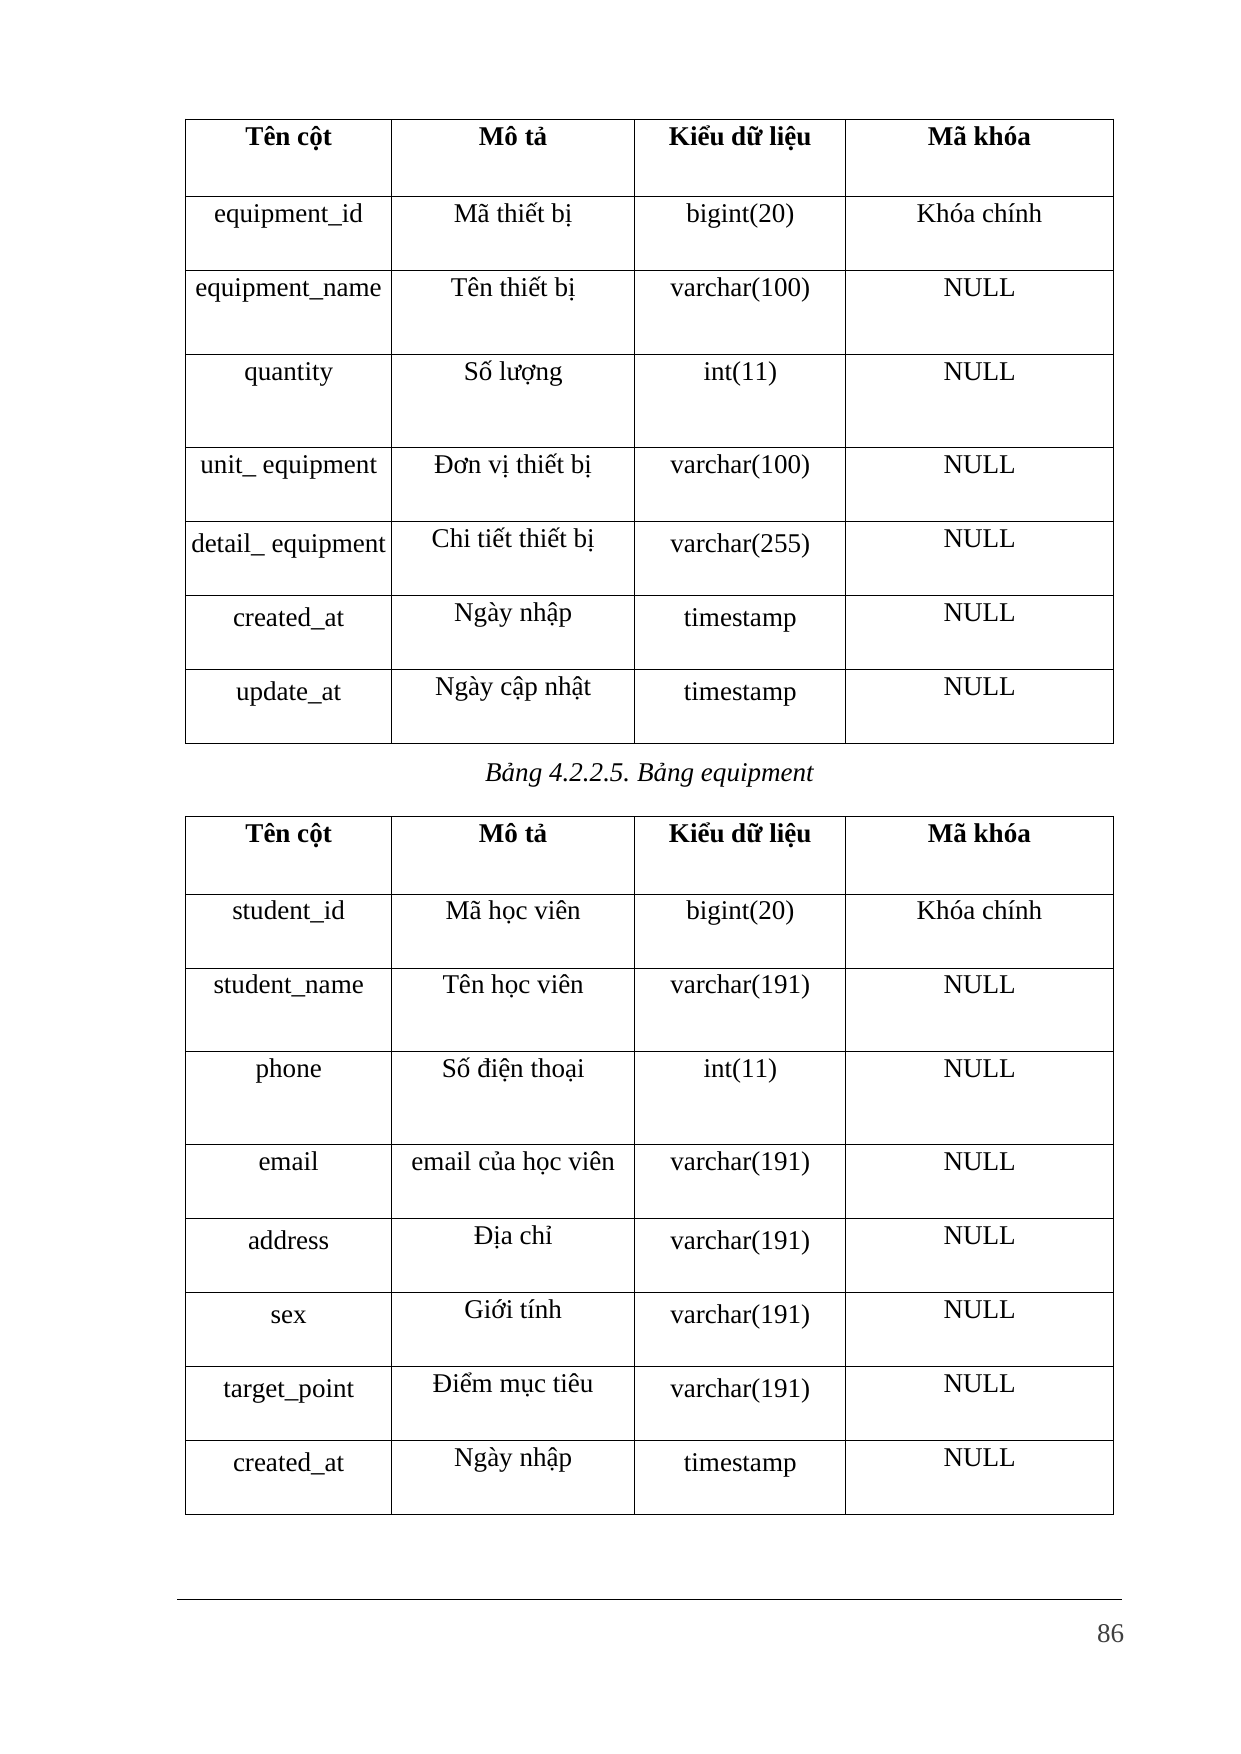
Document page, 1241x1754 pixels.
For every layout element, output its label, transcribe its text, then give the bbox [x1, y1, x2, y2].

table_cell NULL [846, 355, 1113, 447]
table_cell update_at [186, 670, 391, 743]
table_cell NULL [846, 670, 1113, 743]
table_cell varchar(191) [635, 1219, 845, 1292]
text Bảng 4.2.2.5. Bảng equipment [177, 757, 1122, 788]
table_cell Ngày nhập [392, 596, 634, 669]
table_cell Tên thiết bị [392, 271, 634, 353]
table_cell sex [186, 1293, 391, 1366]
table_header Tên cột [186, 120, 391, 196]
table_cell NULL [846, 1052, 1113, 1144]
table_cell timestamp [635, 670, 845, 743]
table_cell Chi tiết thiết bị [392, 522, 634, 595]
table_cell created_at [186, 596, 391, 669]
table_cell bigint(20) [635, 895, 845, 967]
table_header Kiểu dữ liệu [635, 817, 845, 893]
table_cell Khóa chính [846, 197, 1113, 270]
table_cell Ngày nhập [392, 1441, 634, 1514]
table_header Mã khóa [846, 817, 1113, 893]
table_header Mô tả [392, 120, 634, 196]
table_cell varchar(191) [635, 1367, 845, 1440]
table_cell NULL [846, 969, 1113, 1051]
table_cell created_at [186, 1441, 391, 1514]
table_cell NULL [846, 271, 1113, 353]
table_cell NULL [846, 596, 1113, 669]
table_cell Ngày cập nhật [392, 670, 634, 743]
table_cell Điểm mục tiêu [392, 1367, 634, 1440]
table_cell address [186, 1219, 391, 1292]
table_cell student_id [186, 895, 391, 967]
table_header Kiểu dữ liệu [635, 120, 845, 196]
table_cell Khóa chính [846, 895, 1113, 967]
table_cell timestamp [635, 596, 845, 669]
table_cell quantity [186, 355, 391, 447]
table_cell varchar(100) [635, 448, 845, 521]
table_cell target_point [186, 1367, 391, 1440]
table_cell email của học viên [392, 1145, 634, 1218]
table_cell varchar(191) [635, 969, 845, 1051]
table_cell Tên học viên [392, 969, 634, 1051]
table_cell NULL [846, 1219, 1113, 1292]
table_cell Giới tính [392, 1293, 634, 1366]
table_cell varchar(255) [635, 522, 845, 595]
table_cell NULL [846, 522, 1113, 595]
table_cell equipment_name [186, 271, 391, 353]
table_cell bigint(20) [635, 197, 845, 270]
table_cell NULL [846, 1441, 1113, 1514]
table_cell equipment_id [186, 197, 391, 270]
table_cell Mã học viên [392, 895, 634, 967]
table_cell detail_ equipment [186, 522, 391, 595]
table_cell int(11) [635, 355, 845, 447]
table_cell varchar(100) [635, 271, 845, 353]
table_cell Số điện thoại [392, 1052, 634, 1144]
table_cell Mã thiết bị [392, 197, 634, 270]
table_cell NULL [846, 1145, 1113, 1218]
table_header Tên cột [186, 817, 391, 893]
table_cell timestamp [635, 1441, 845, 1514]
table_cell NULL [846, 1367, 1113, 1440]
table_header Mã khóa [846, 120, 1113, 196]
table_cell varchar(191) [635, 1145, 845, 1218]
table_cell Địa chỉ [392, 1219, 634, 1292]
table_header Mô tả [392, 817, 634, 893]
table_cell unit_ equipment [186, 448, 391, 521]
table_cell NULL [846, 1293, 1113, 1366]
table_cell varchar(191) [635, 1293, 845, 1366]
table_cell email [186, 1145, 391, 1218]
table_cell Đơn vị thiết bị [392, 448, 634, 521]
table_cell student_name [186, 969, 391, 1051]
table_cell phone [186, 1052, 391, 1144]
table_cell int(11) [635, 1052, 845, 1144]
table_cell NULL [846, 448, 1113, 521]
table_cell Số lượng [392, 355, 634, 447]
